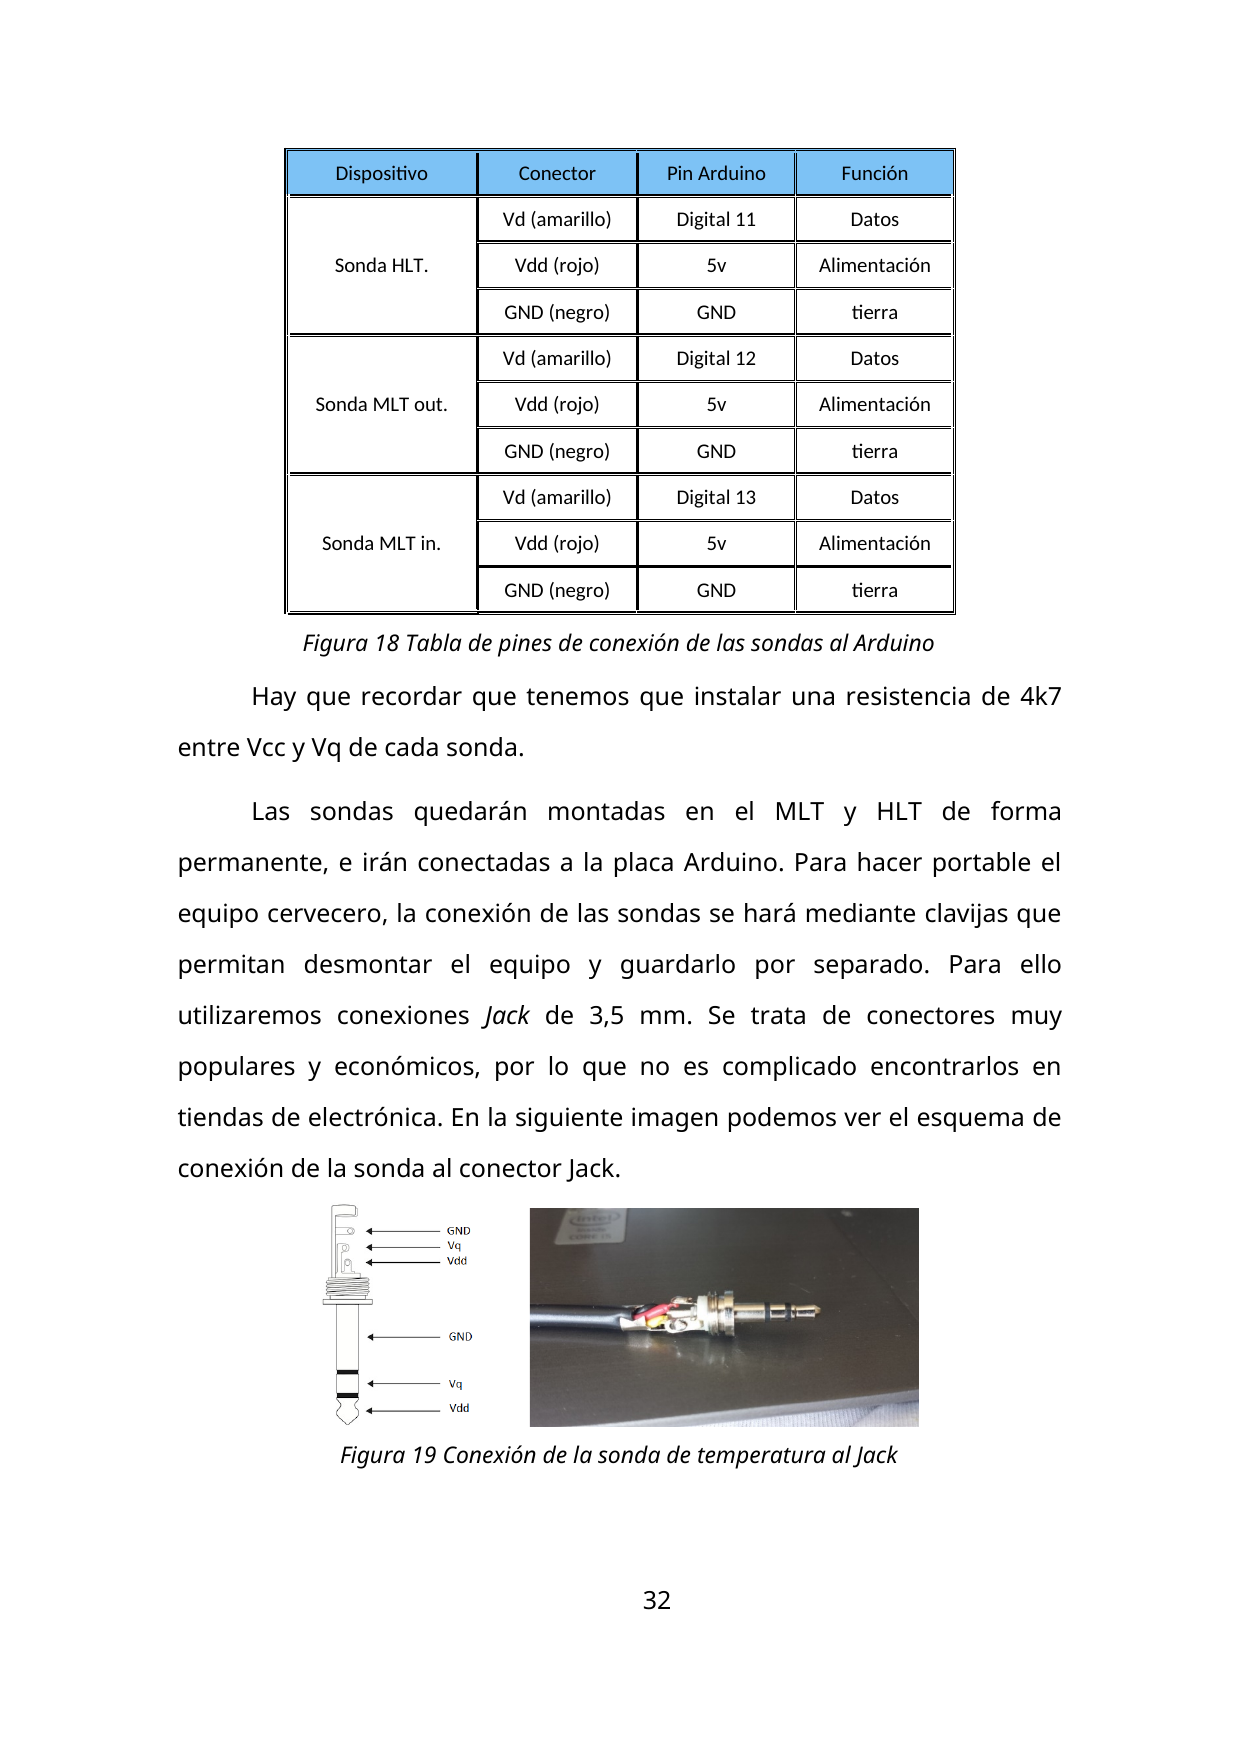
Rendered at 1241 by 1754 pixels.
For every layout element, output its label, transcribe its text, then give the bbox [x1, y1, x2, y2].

table_cell Sonda MLT out. [288, 333, 476, 472]
table_cell Alimentación [797, 380, 953, 426]
table_cell Vd (amarillo) [479, 198, 636, 240]
table_cell GND (negro) [479, 290, 636, 333]
picture [529, 1208, 919, 1427]
table_cell Vdd (rojo) [479, 522, 636, 565]
picture [321, 1202, 478, 1427]
text Hay que recordar que tenemos que instalar una resistencia de 4k7 entre Vcc y Vq de cada sonda. [177, 679, 1063, 764]
table_cell Alimentación [797, 240, 953, 287]
text Figura 18 Tabla de pines de conexión de las sondas al Arduino [177, 627, 1063, 658]
table_cell Datos [797, 333, 953, 379]
table_cell Vdd (rojo) [479, 383, 636, 426]
table_header Dispositivo [288, 151, 477, 194]
table_cell tierra [796, 287, 954, 333]
table_cell GND (negro) [479, 429, 636, 472]
table_cell Sonda HLT. [288, 194, 476, 333]
table_cell Datos [797, 472, 953, 518]
table_cell GND [637, 568, 796, 611]
table_cell tierra [796, 426, 954, 472]
table_cell Vd (amarillo) [479, 337, 636, 379]
table_cell 5v [639, 244, 794, 287]
table_cell GND (negro) [477, 568, 637, 611]
table_cell 5v [639, 522, 794, 565]
table_cell Digital 11 [639, 198, 794, 240]
table_cell Digital 12 [639, 337, 794, 379]
table_cell GND [639, 290, 794, 333]
table_cell Sonda MLT in. [288, 472, 477, 611]
table_cell Alimentación [797, 519, 953, 565]
table_cell Datos [797, 194, 953, 240]
table_header Función [796, 151, 953, 194]
table_cell Vd (amarillo) [479, 476, 636, 518]
table_cell 5v [639, 383, 794, 426]
text Figura 19 Conexión de la sonda de temperatura al Jack [177, 1439, 1063, 1471]
table_cell Digital 13 [639, 476, 794, 518]
table_header Pin Arduino [637, 151, 796, 194]
text Las sondas quedarán montadas en el MLT y HLT de forma permanente, e irán conectadas a la placa Arduino. Para hacer portable el equipo cervecero, la conexión de las sondas se hará mediante clavijas que permitan desmontar el equipo y guardarlo por separado. Para ello utilizaremos conexiones Jack de 3,5 mm. Se trata de conectores muy populares y económicos, por lo que no es complicado encontrarlos en tiendas de electrónica. En la siguiente imagen podemos ver el esquema de conexión de la sonda al conector Jack. [177, 794, 1063, 1185]
table_cell tierra [796, 565, 953, 611]
table_cell Vdd (rojo) [479, 244, 636, 287]
table_cell GND [639, 429, 794, 472]
table_header Conector [477, 149, 637, 194]
